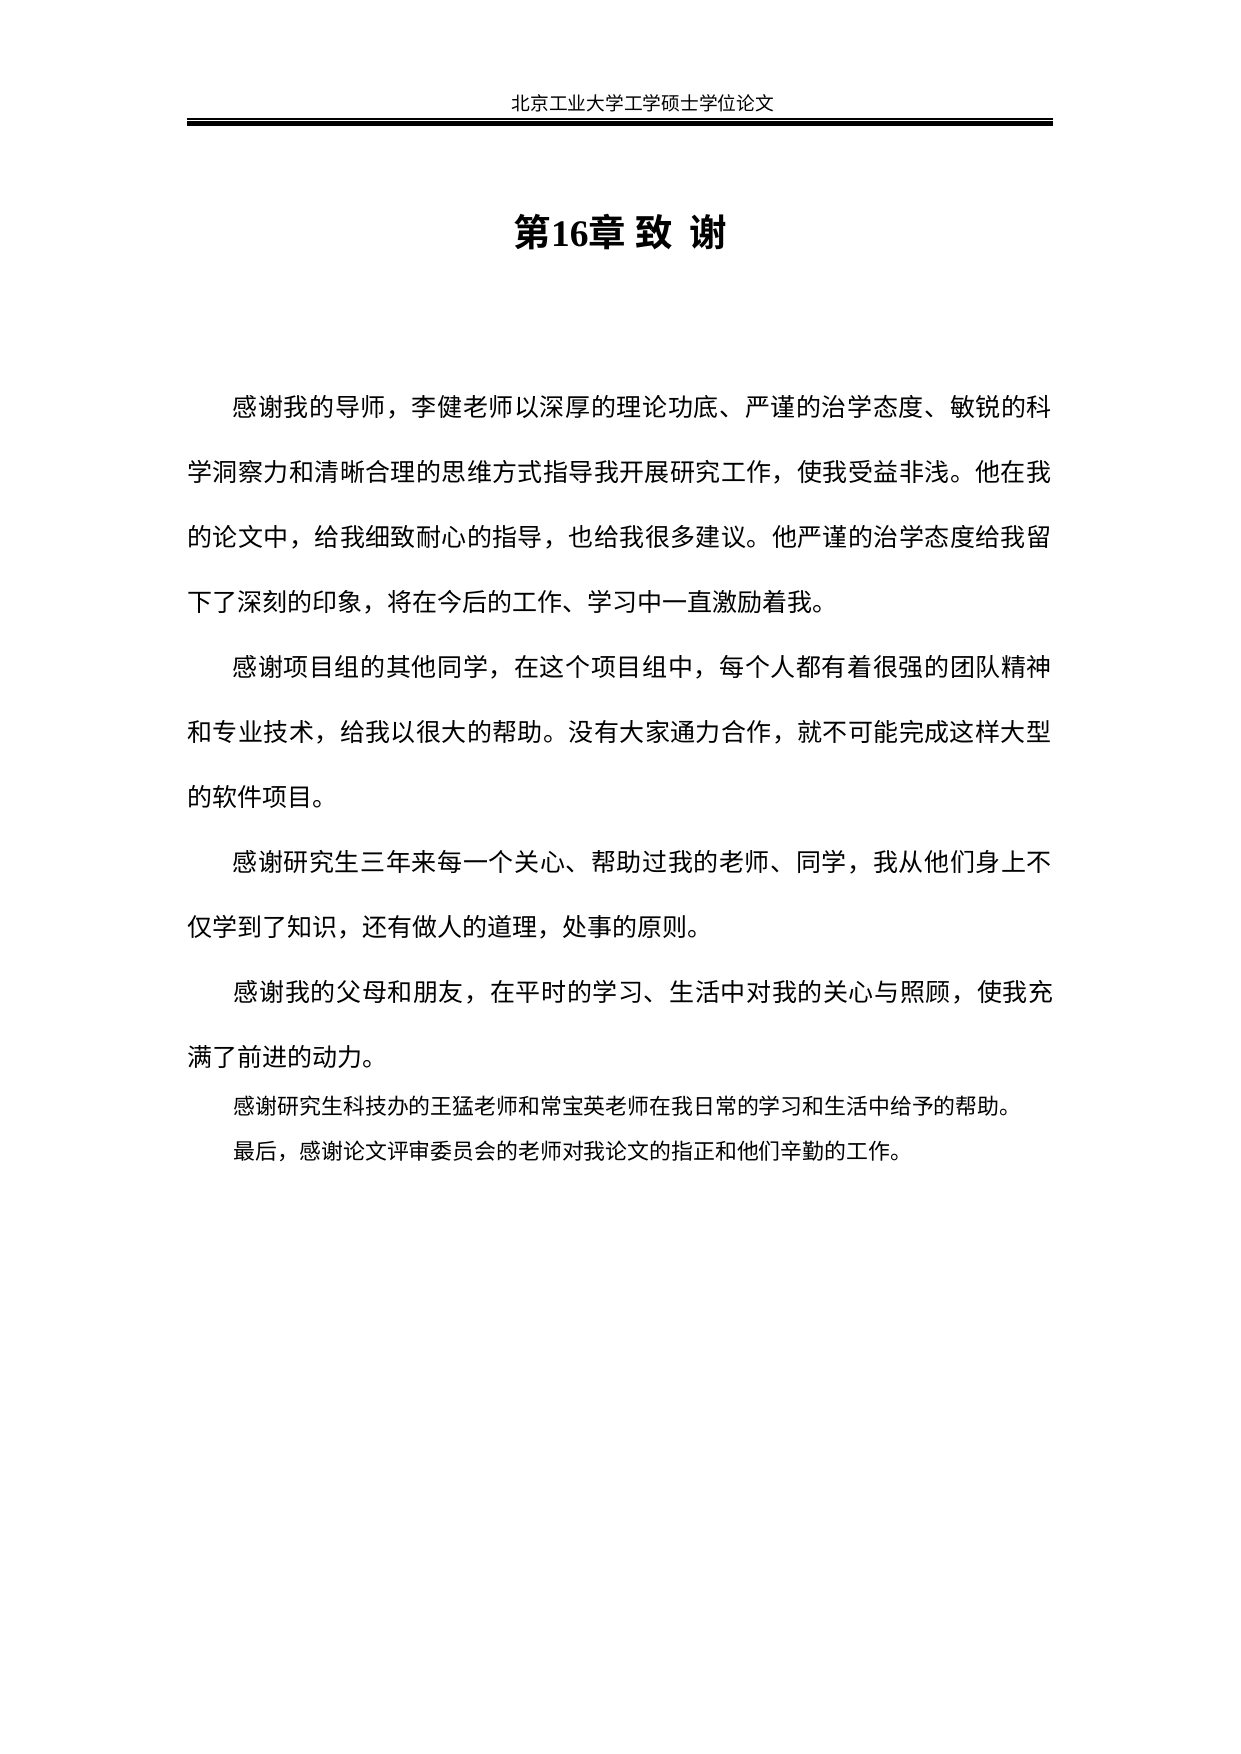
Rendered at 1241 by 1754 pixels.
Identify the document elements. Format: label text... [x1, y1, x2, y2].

text 感谢研究生三年来每一个关心、帮助过我的老师、同学，我从他们身上不仅学到了知识，还有做人的道理，处事的原则。 [187, 828, 1053, 958]
text 感谢我的父母和朋友，在平时的学习、生活中对我的关心与照顾，使我充满了前进的动力。 [187, 958, 1053, 1088]
text 感谢研究生科技办的王猛老师和常宝英老师在我日常的学习和生活中给予的帮助。 [187, 1088, 1053, 1121]
text 最后，感谢论文评审委员会的老师对我论文的指正和他们辛勤的工作。 [187, 1133, 1053, 1166]
text 感谢我的导师，李健老师以深厚的理论功底、严谨的治学态度、敏锐的科学洞察力和清晰合理的思维方式指导我开展研究工作，使我受益非浅。他在我的论文中，给我细致耐心的指导，也给我很多建议。他严谨的治学态度给我留下了深刻的印象，将在今后的工作、学习中一直激励着我。 [187, 373, 1053, 633]
text 感谢项目组的其他同学，在这个项目组中，每个人都有着很强的团队精神和专业技术，给我以很大的帮助。没有大家通力合作，就不可能完成这样大型的软件项目。 [187, 633, 1053, 828]
subtitle 致 谢 [187, 197, 1053, 262]
